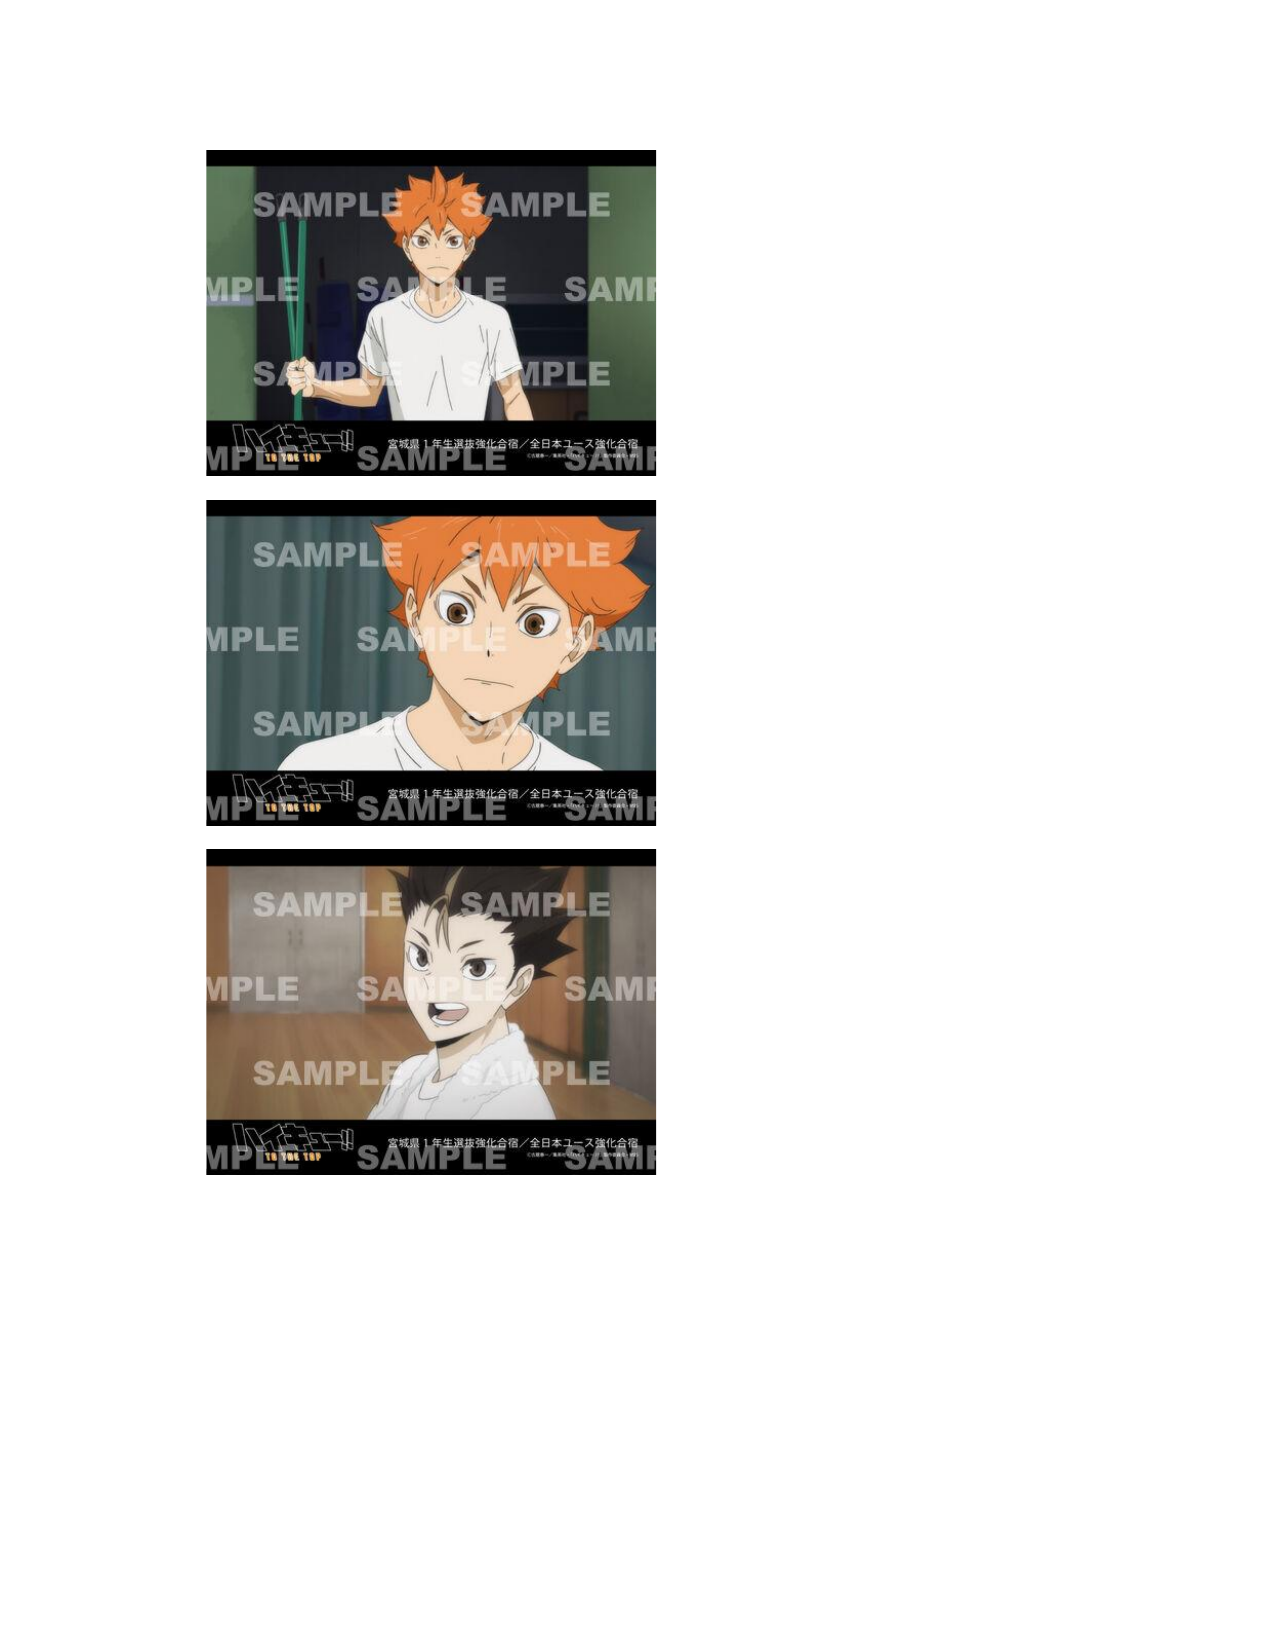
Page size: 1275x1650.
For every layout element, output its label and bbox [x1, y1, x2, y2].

picture [206, 500, 657, 826]
picture [206, 150, 657, 476]
picture [206, 849, 657, 1175]
